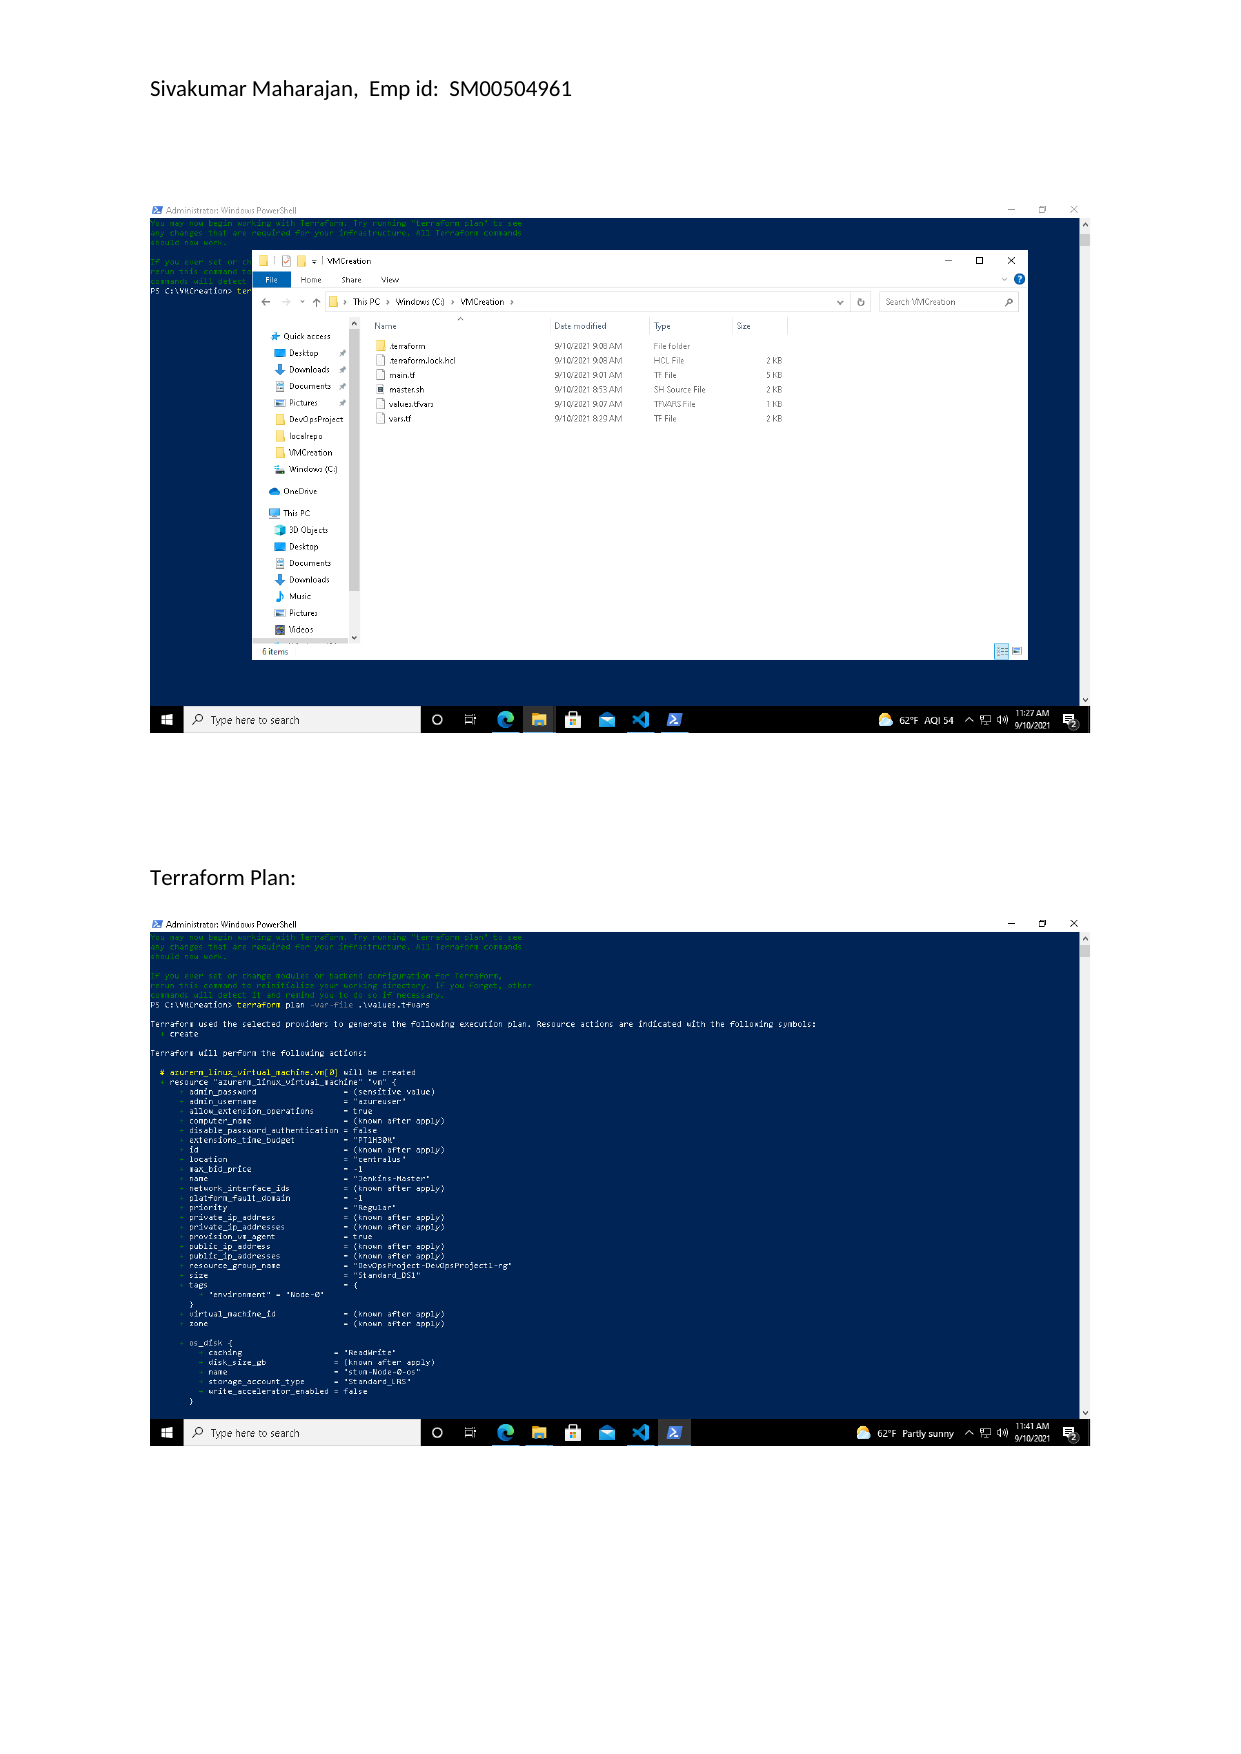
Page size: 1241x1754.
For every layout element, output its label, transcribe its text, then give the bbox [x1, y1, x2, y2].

text Terraform Plan: [150, 863, 1090, 891]
picture [150, 916, 1091, 1446]
picture [150, 203, 1091, 733]
